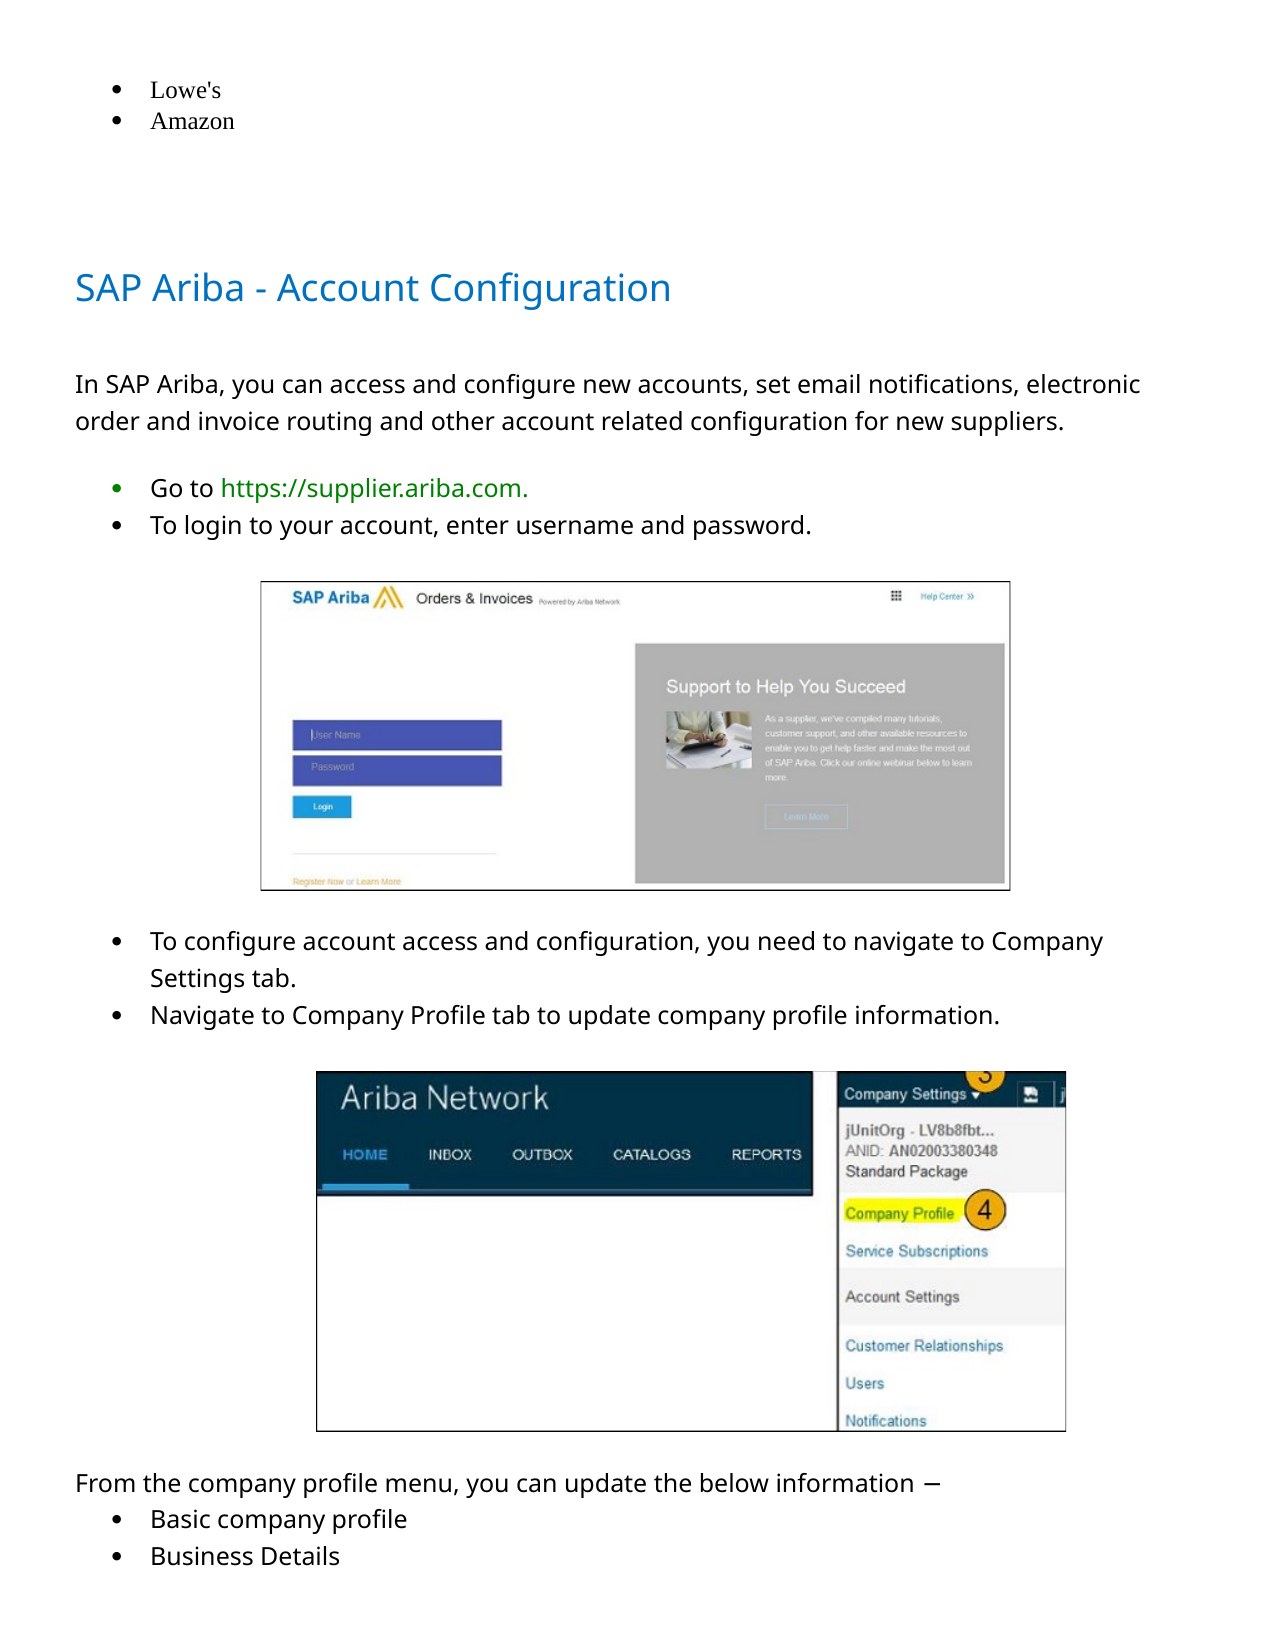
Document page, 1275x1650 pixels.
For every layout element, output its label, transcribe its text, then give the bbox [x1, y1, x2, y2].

list Go to https://supplier.ariba.com. [112, 471, 1200, 505]
list Navigate to Company Profile tab to update company profile information. [112, 997, 1200, 1032]
text In SAP Ariba, you can access and configure new accounts, set email notifications, electronic order and invoice routing and other account related configuration for new suppliers. [75, 366, 1200, 437]
list Basic company profile [112, 1502, 1200, 1536]
subtitle SAP Ariba - Account Configuration [75, 261, 1200, 312]
list To login to your account, enter username and password. [112, 508, 1200, 542]
list To configure account access and configuration, you need to navigate to Company Settings tab. [112, 924, 1200, 995]
list Business Details [112, 1539, 1200, 1573]
list Lowe's [112, 75, 1200, 104]
list Amazon [112, 106, 1200, 135]
text From the company profile menu, you can update the below information − [75, 1465, 1200, 1499]
